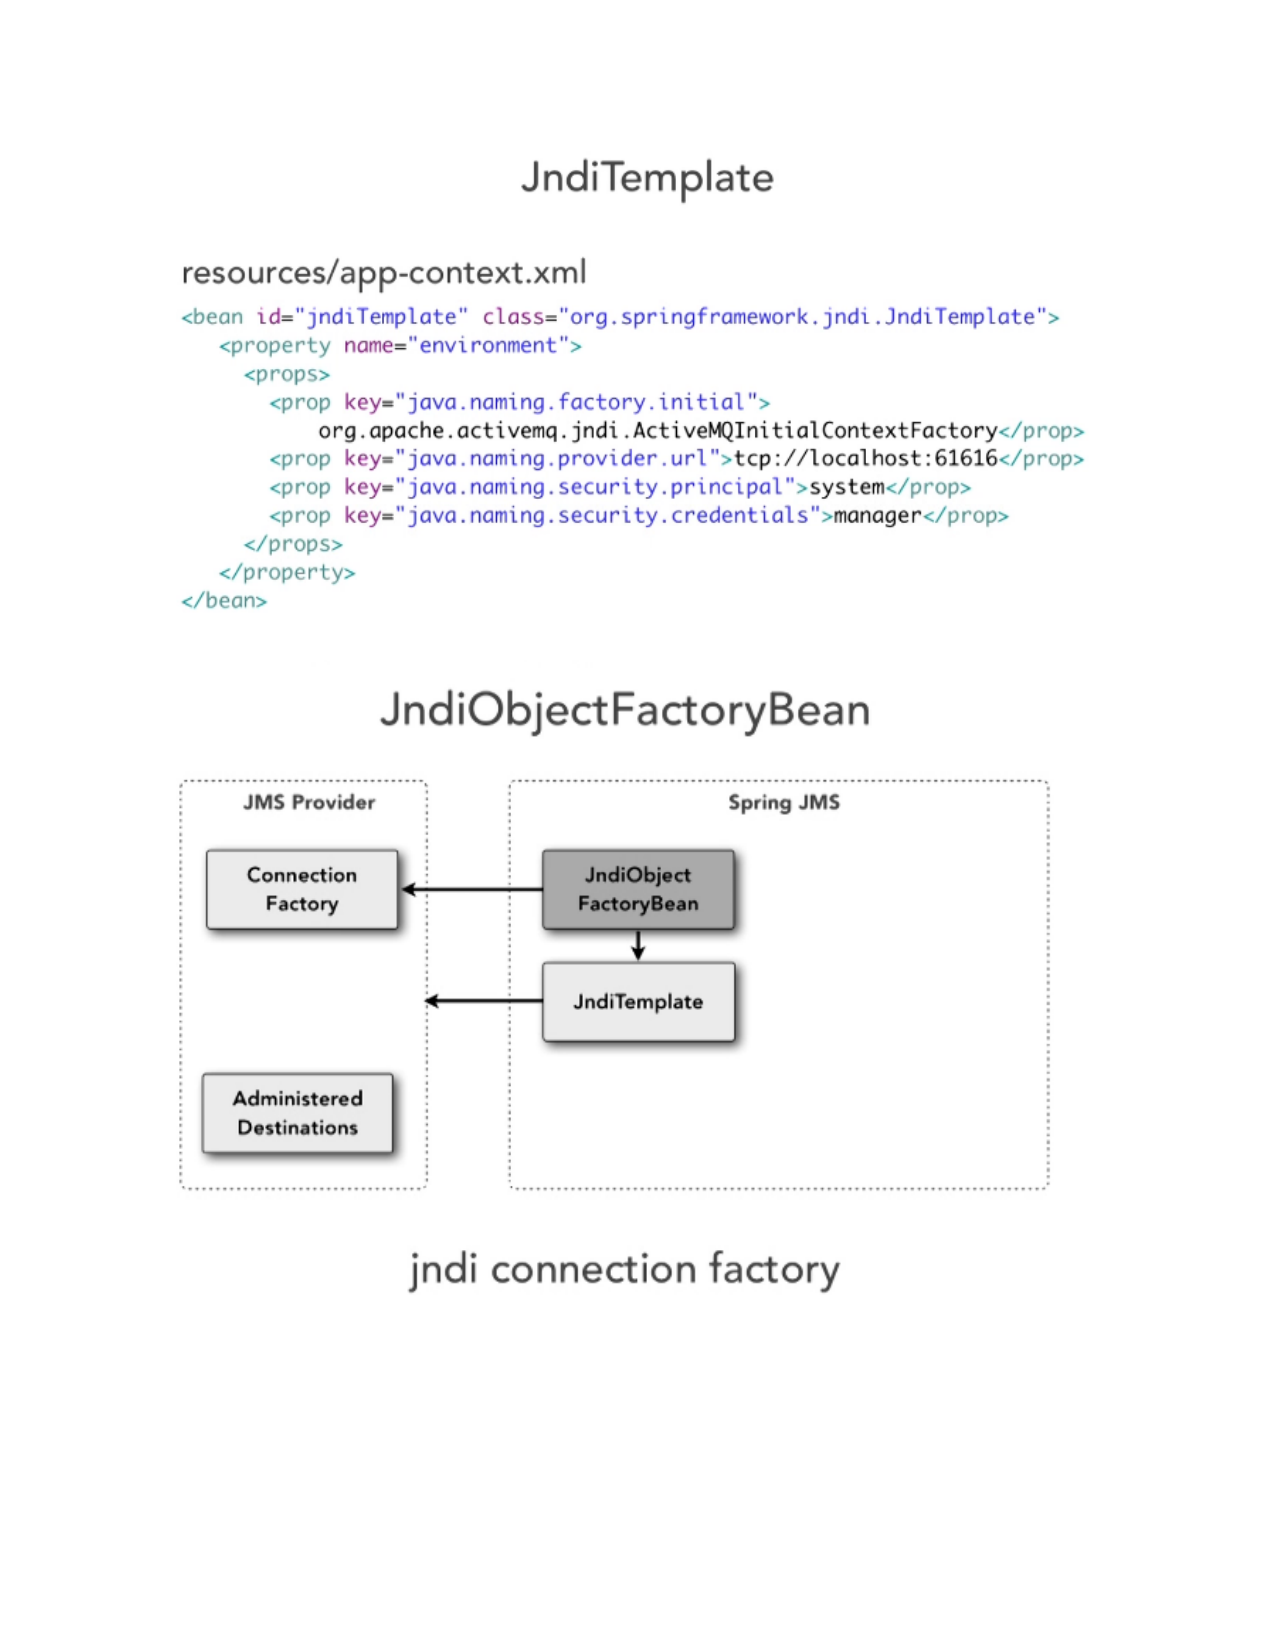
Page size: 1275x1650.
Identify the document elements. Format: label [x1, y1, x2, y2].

picture [150, 150, 1124, 634]
picture [150, 660, 1097, 1299]
